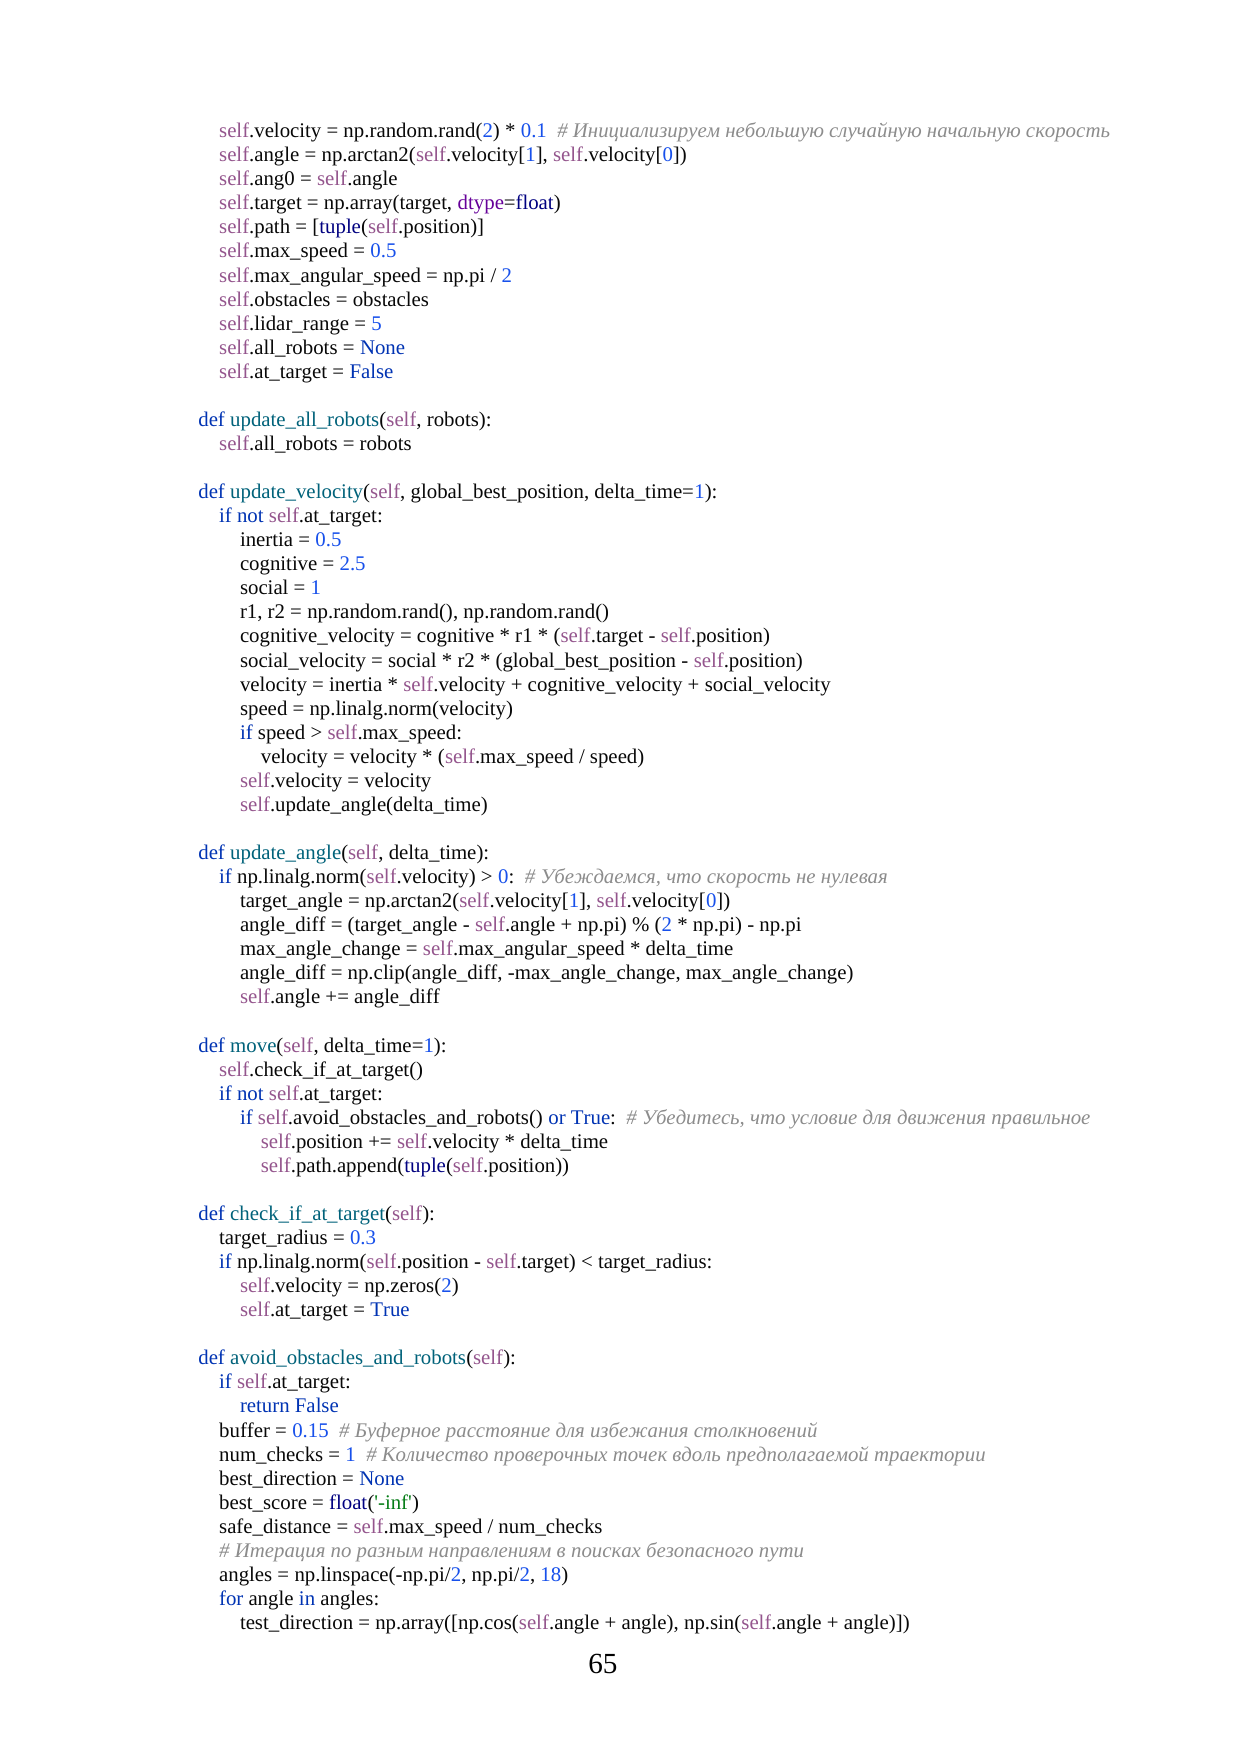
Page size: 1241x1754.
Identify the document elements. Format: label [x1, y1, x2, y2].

picture [242, 491, 247, 500]
text [177, 118, 1152, 1634]
picture [316, 1352, 320, 1363]
picture [236, 416, 240, 426]
picture [242, 852, 247, 861]
picture [242, 419, 247, 428]
picture [236, 849, 240, 859]
picture [352, 1210, 359, 1218]
picture [236, 488, 240, 498]
